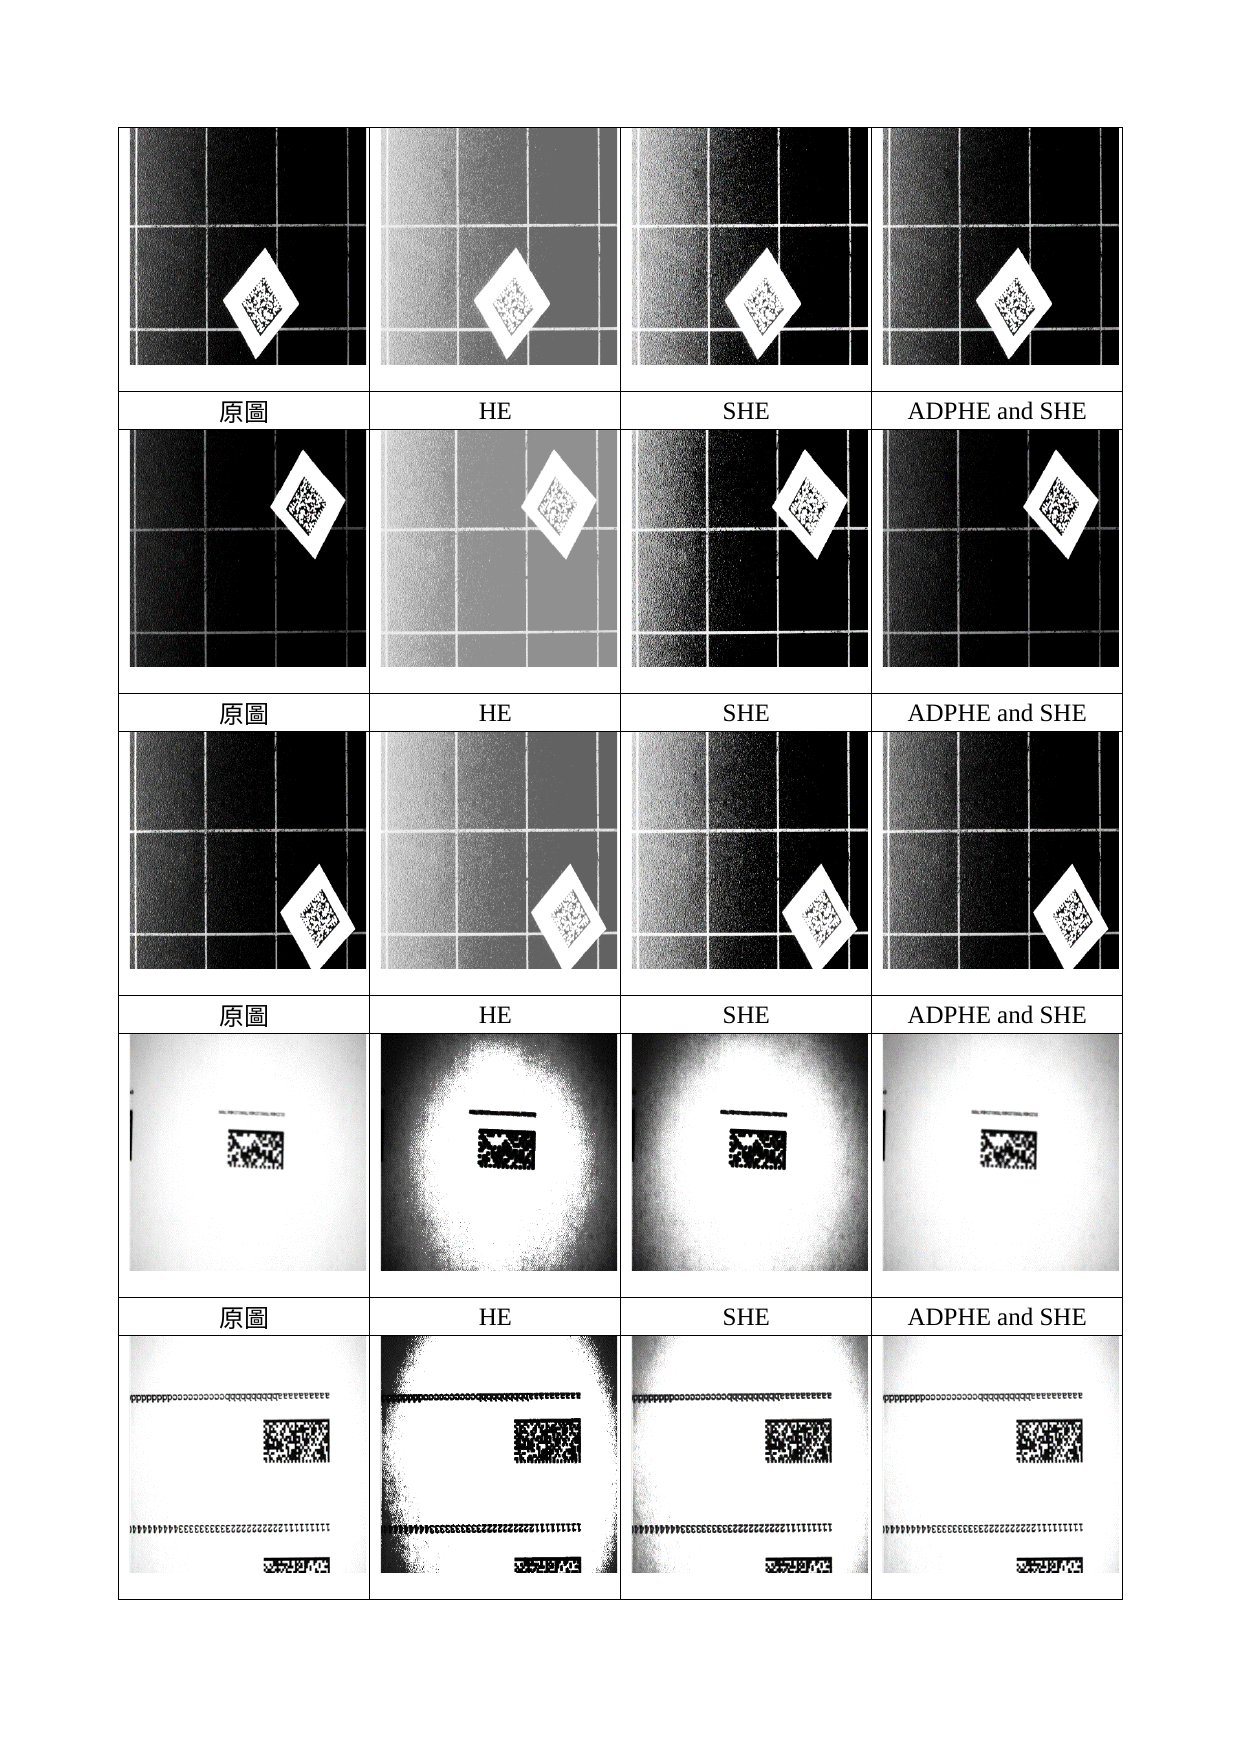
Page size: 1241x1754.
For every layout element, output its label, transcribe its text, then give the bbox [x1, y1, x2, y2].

table_cell [119, 1034, 369, 1297]
picture [882, 732, 1119, 969]
table_cell HE [370, 996, 620, 1033]
table_cell [872, 430, 1122, 693]
table_cell [872, 1034, 1122, 1297]
table_cell HE [370, 1298, 620, 1335]
table_cell [119, 732, 369, 995]
picture [129, 1034, 367, 1271]
picture [380, 128, 618, 365]
picture [631, 732, 868, 969]
table_cell [370, 430, 620, 693]
table_cell 原圖 [119, 996, 369, 1033]
picture [631, 430, 868, 667]
table_cell [370, 128, 620, 391]
table_cell ADPHE and SHE [872, 996, 1122, 1033]
table_cell [119, 430, 369, 693]
picture [631, 1034, 868, 1271]
picture [882, 430, 1119, 667]
picture [882, 128, 1119, 365]
picture [129, 1336, 367, 1573]
table_cell [621, 128, 871, 391]
table_cell [621, 430, 871, 693]
table_cell SHE [621, 996, 871, 1033]
table_cell HE [370, 694, 620, 731]
table_cell HE [370, 392, 620, 429]
table_cell [872, 128, 1122, 391]
table_cell 原圖 [119, 694, 369, 731]
table_cell SHE [621, 392, 871, 429]
table_cell [370, 1336, 620, 1599]
picture [882, 1034, 1119, 1271]
table_cell ADPHE and SHE [872, 694, 1122, 731]
picture [882, 1336, 1119, 1573]
picture [631, 128, 868, 365]
table_cell SHE [621, 694, 871, 731]
table_cell [370, 732, 620, 995]
table_cell [621, 1336, 871, 1599]
picture [380, 1336, 618, 1573]
table_cell SHE [621, 1298, 871, 1335]
picture [380, 732, 618, 969]
table_cell [119, 128, 369, 391]
table_cell [621, 732, 871, 995]
table_cell [621, 1034, 871, 1297]
picture [129, 732, 367, 969]
table_cell 原圖 [119, 392, 369, 429]
table_cell ADPHE and SHE [872, 392, 1122, 429]
table_cell [872, 732, 1122, 995]
table_cell ADPHE and SHE [872, 1298, 1122, 1335]
table_cell [370, 1034, 620, 1297]
picture [631, 1336, 868, 1573]
table_cell [872, 1336, 1122, 1599]
table_cell 原圖 [119, 1298, 369, 1335]
picture [129, 430, 367, 667]
table_cell [119, 1336, 369, 1599]
picture [380, 1034, 618, 1271]
picture [129, 128, 367, 365]
picture [380, 430, 618, 667]
